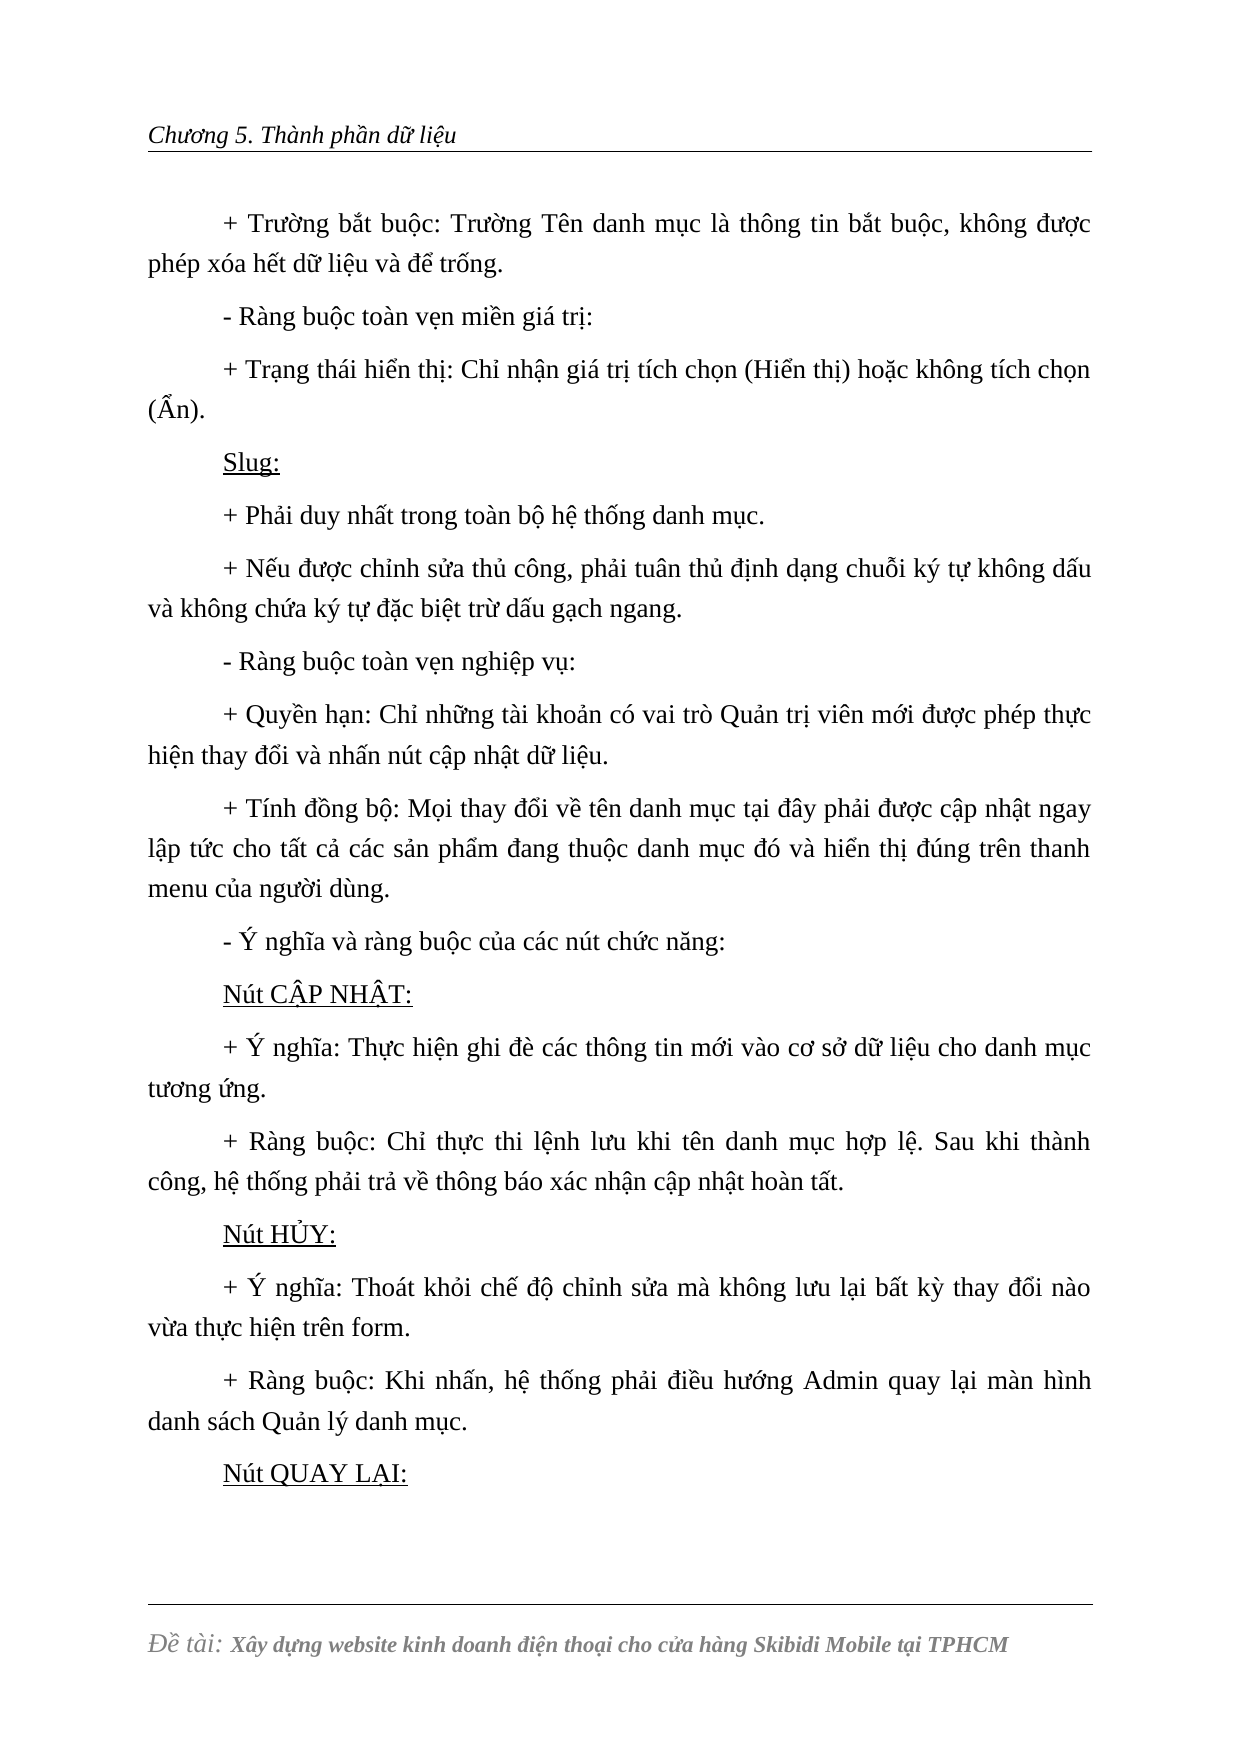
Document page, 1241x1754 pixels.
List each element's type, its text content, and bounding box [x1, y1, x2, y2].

text Nút CẬP NHẬT: [148, 978, 1092, 1009]
text + Tính đồng bộ: Mọi thay đổi về tên danh mục tại đây phải được cập nhật ngay lập tức cho tất cả các sản phẩm đang thuộc danh mục đó và hiển thị đúng trên thanh menu của người dùng. [148, 792, 1092, 904]
text + Nếu được chỉnh sửa thủ công, phải tuân thủ định dạng chuỗi ký tự không dấu và không chứa ký tự đặc biệt trừ dấu gạch ngang. [148, 552, 1092, 624]
text + Trường bắt buộc: Trường Tên danh mục là thông tin bắt buộc, không được phép xóa hết dữ liệu và để trống. [148, 207, 1092, 278]
text Nút QUAY LẠI: [148, 1458, 1092, 1489]
text + Phải duy nhất trong toàn bộ hệ thống danh mục. [148, 499, 1092, 530]
text - Ràng buộc toàn vẹn miền giá trị: [148, 300, 1092, 331]
text Nút HỦY: [148, 1218, 1092, 1249]
text + Ràng buộc: Chỉ thực thi lệnh lưu khi tên danh mục hợp lệ. Sau khi thành công, hệ thống phải trả về thông báo xác nhận cập nhật hoàn tất. [148, 1125, 1092, 1196]
text - Ràng buộc toàn vẹn nghiệp vụ: [148, 646, 1092, 677]
text Slug: [148, 446, 1092, 477]
text + Trạng thái hiển thị: Chỉ nhận giá trị tích chọn (Hiển thị) hoặc không tích chọn (Ẩn). [148, 353, 1092, 424]
text + Ý nghĩa: Thoát khỏi chế độ chỉnh sửa mà không lưu lại bất kỳ thay đổi nào vừa thực hiện trên form. [148, 1271, 1092, 1342]
text + Quyền hạn: Chỉ những tài khoản có vai trò Quản trị viên mới được phép thực hiện thay đổi và nhấn nút cập nhật dữ liệu. [148, 698, 1092, 770]
text + Ràng buộc: Khi nhấn, hệ thống phải điều hướng Admin quay lại màn hình danh sách Quản lý danh mục. [148, 1364, 1092, 1436]
text + Ý nghĩa: Thực hiện ghi đè các thông tin mới vào cơ sở dữ liệu cho danh mục tương ứng. [148, 1031, 1092, 1103]
text - Ý nghĩa và ràng buộc của các nút chức năng: [148, 926, 1092, 957]
